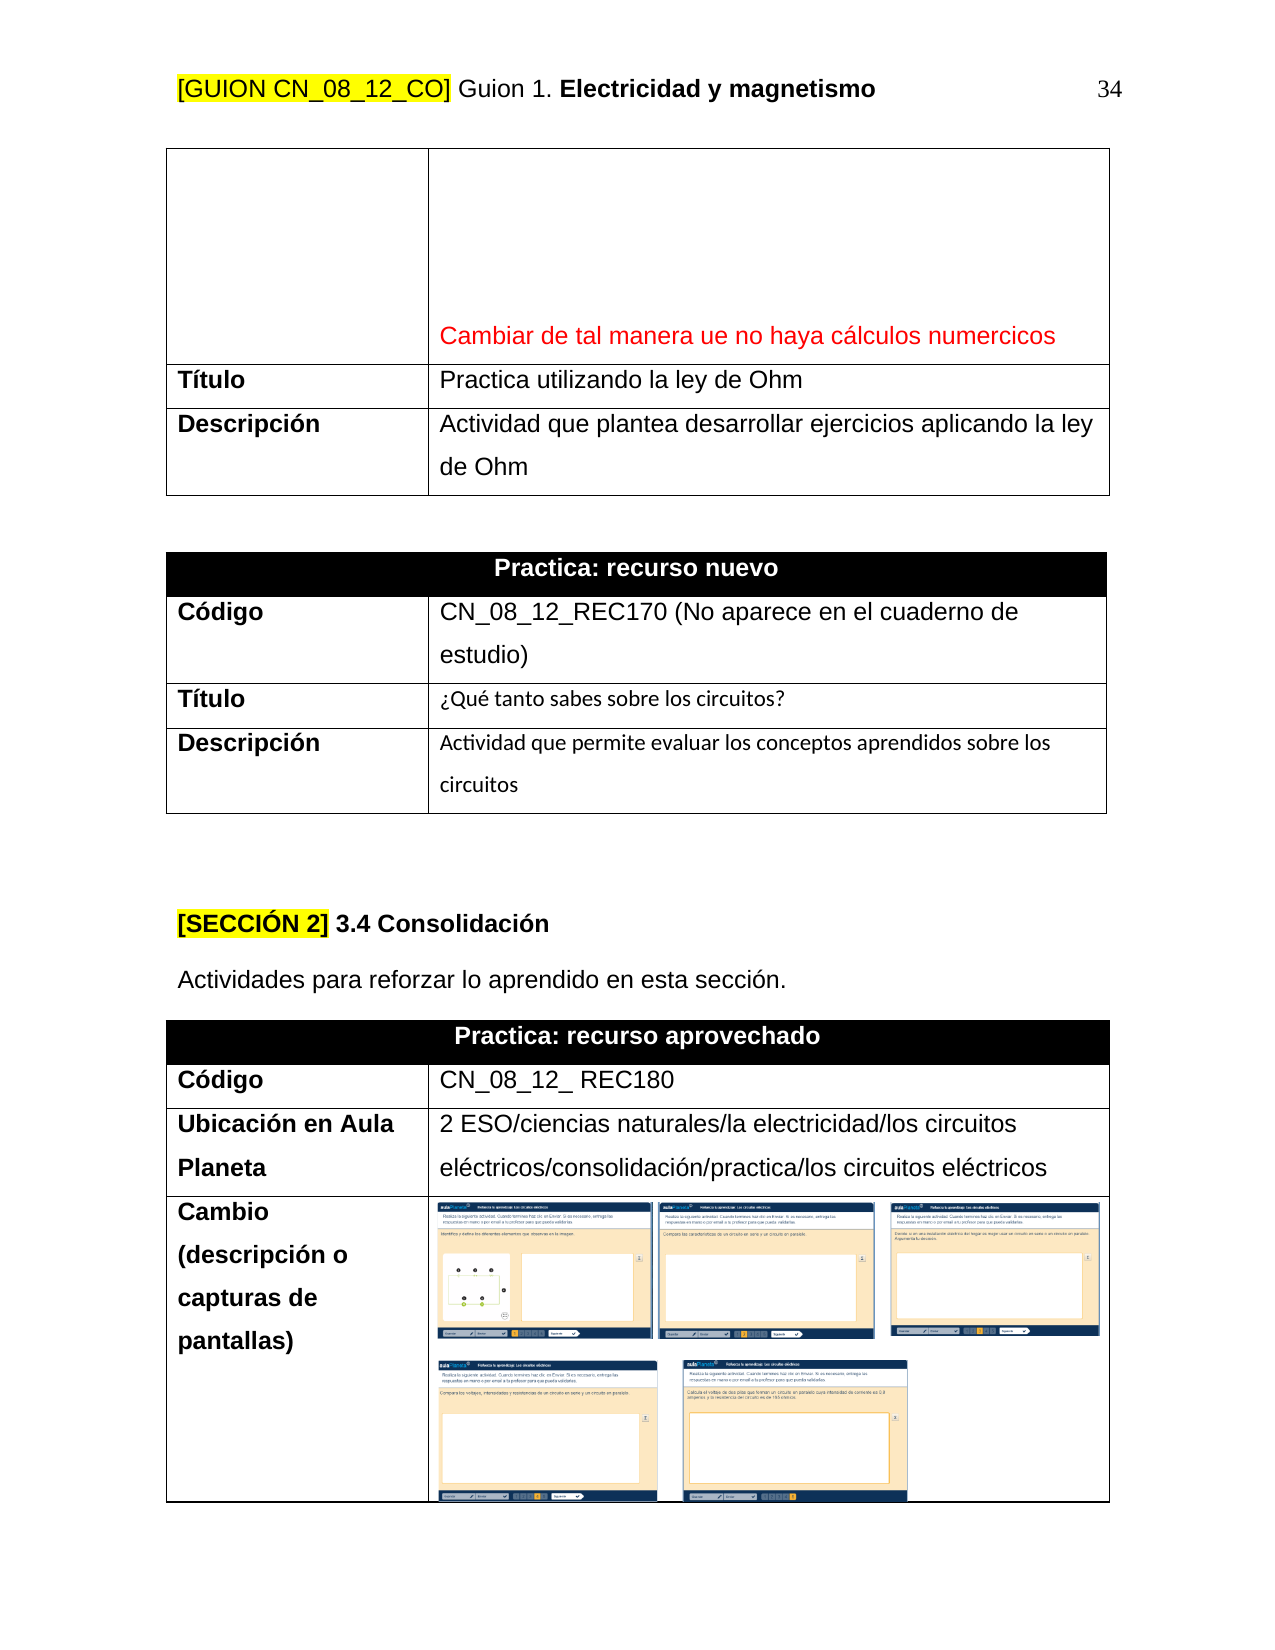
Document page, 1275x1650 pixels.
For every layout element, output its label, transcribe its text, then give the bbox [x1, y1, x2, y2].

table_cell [429, 149, 1109, 364]
table_cell Código [167, 597, 428, 683]
table_cell Título [167, 365, 428, 408]
table_header Practica: recurso aprovechado [167, 1021, 1109, 1064]
table_cell Ubicación en Aula Planeta [167, 1109, 428, 1196]
table_cell Descripción [167, 409, 428, 495]
table_cell Practica utilizando la ley de Ohm [429, 365, 1109, 408]
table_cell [167, 149, 428, 364]
picture [437, 1202, 653, 1339]
table_cell CN_08_12_REC170 (No aparece en el cuaderno de estudio) [429, 597, 1106, 683]
picture [682, 1360, 908, 1502]
table_cell CN_08_12_ REC180 [429, 1065, 1109, 1108]
table_cell Actividad que permite evaluar los conceptos aprendidos sobre los circuitos [429, 729, 1106, 813]
picture [890, 1202, 1100, 1336]
table_cell Descripción [167, 729, 428, 813]
table_header Practica: recurso nuevo [167, 553, 1106, 596]
table_cell 2 ESO/ciencias naturales/la electricidad/los circuitos eléctricos/consolidación/practica/los circuitos eléctricos [429, 1109, 1109, 1196]
picture [438, 1360, 658, 1502]
text [SECCIÓN 2] 3.4 Consolidación [177, 869, 1122, 938]
text Actividades para reforzar lo aprendido en esta sección. [177, 964, 1122, 993]
table_cell Título [167, 684, 428, 727]
table_cell Actividad que plantea desarrollar ejercicios aplicando la ley de Ohm [429, 409, 1109, 495]
table_cell ¿Qué tanto sabes sobre los circuitos? [429, 684, 1106, 727]
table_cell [167, 1197, 428, 1501]
picture [657, 1202, 875, 1339]
table_cell No hay cambios [429, 1197, 1109, 1501]
table_cell Código [167, 1065, 428, 1108]
